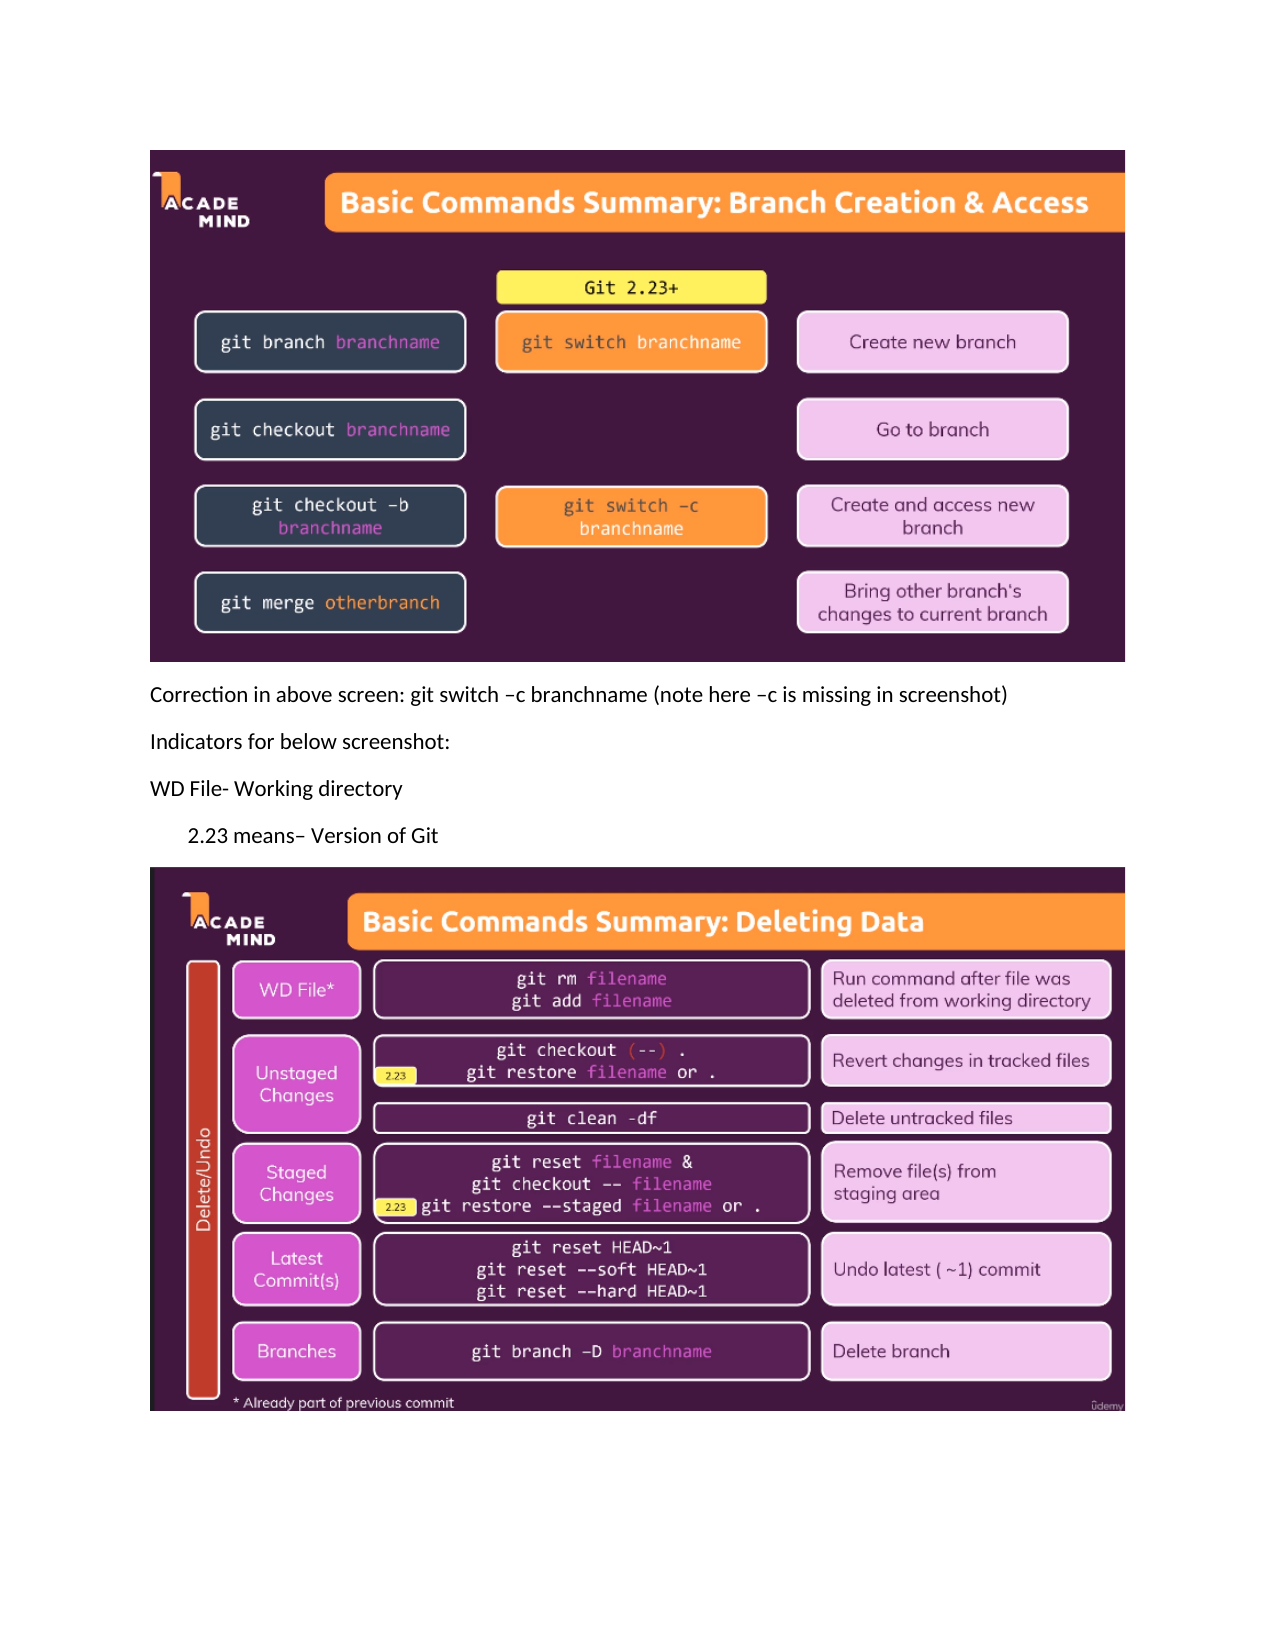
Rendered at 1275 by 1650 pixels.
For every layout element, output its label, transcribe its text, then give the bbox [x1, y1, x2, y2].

text Correction in above screen: git switch –c branchname (note here –c is missing in screenshot) [150, 680, 1125, 708]
picture [150, 867, 1125, 1411]
list means– Version of Git [187, 821, 1125, 849]
text WD File- Working directory [150, 774, 1125, 802]
text Indicators for below screenshot: [150, 727, 1125, 755]
picture [150, 150, 1125, 662]
